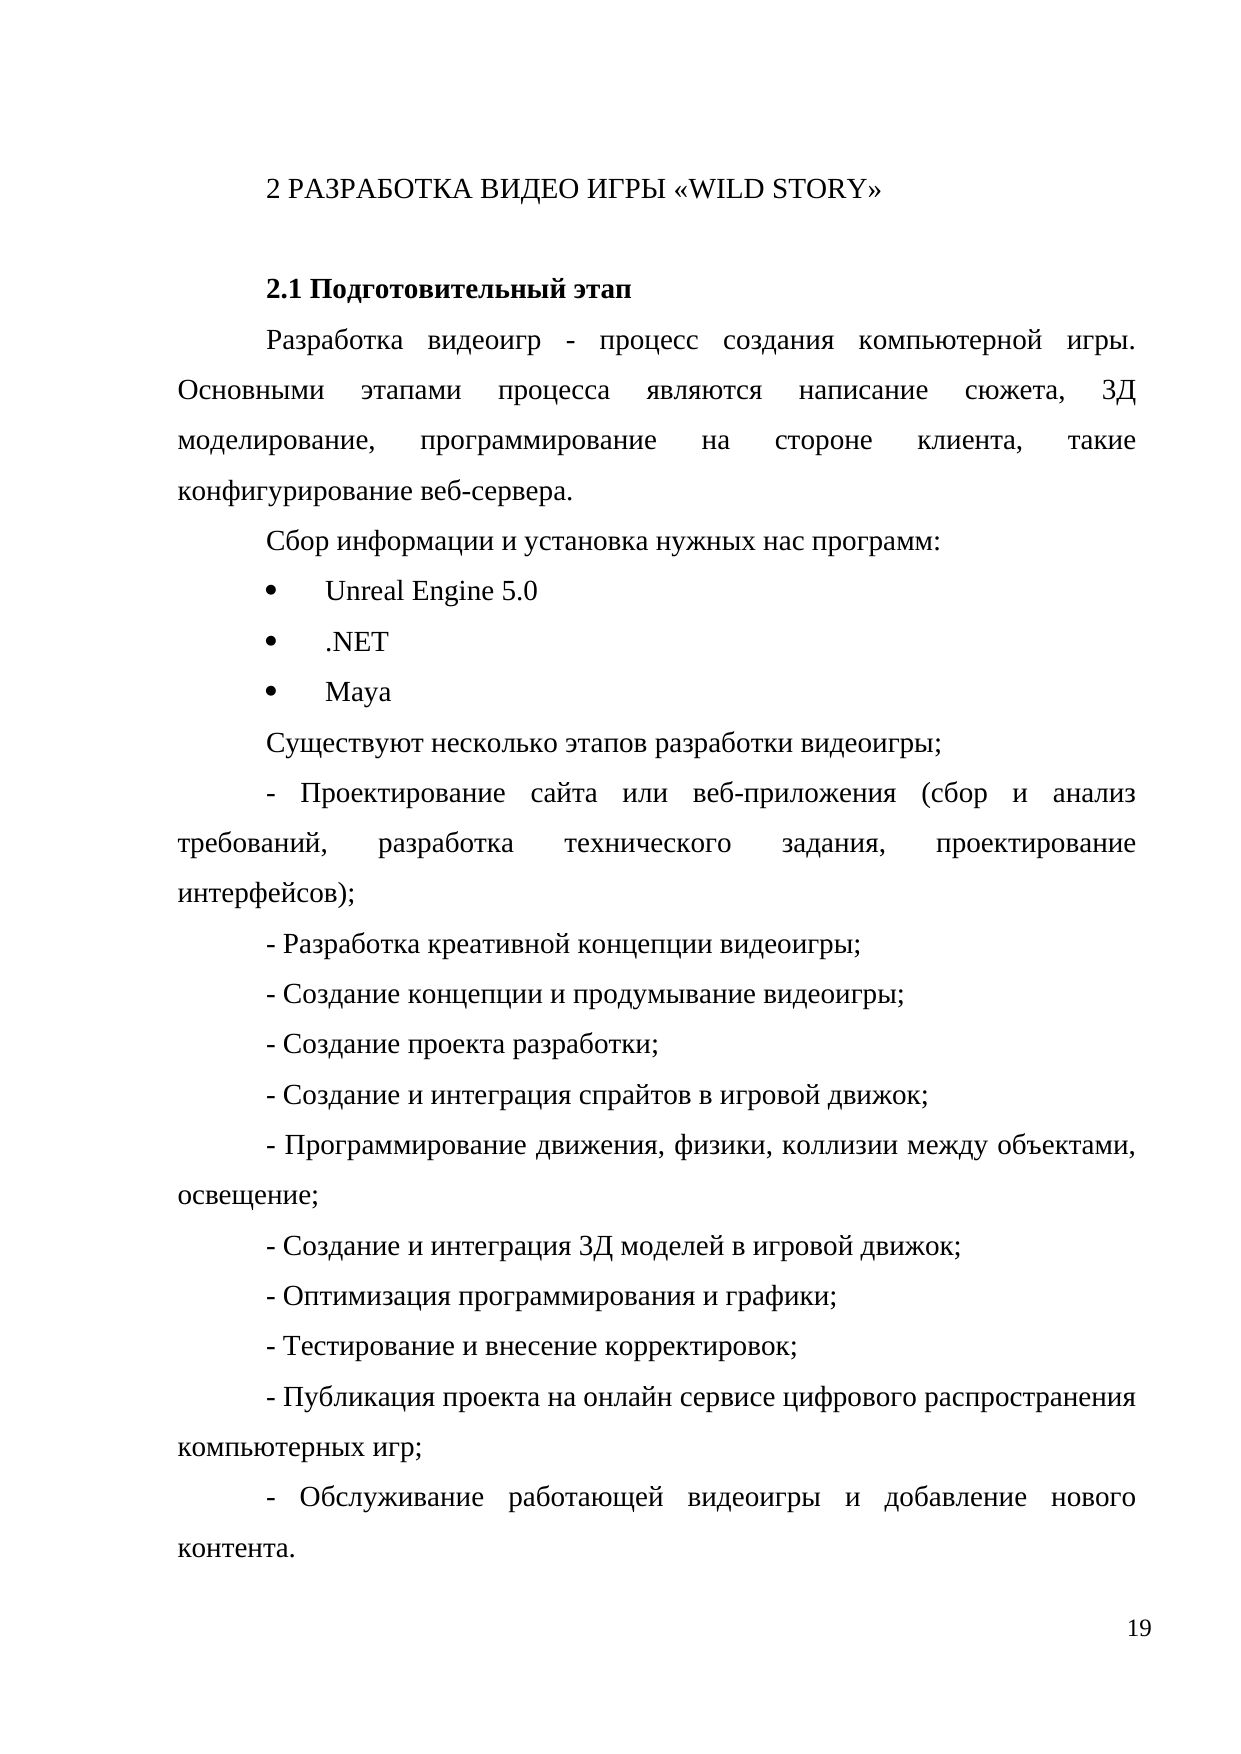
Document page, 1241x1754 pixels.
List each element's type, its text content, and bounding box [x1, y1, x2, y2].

list Maya [177, 674, 1137, 708]
text 2 РАЗРАБОТКА ВИДЕО ИГРЫ «WILD STORY» [266, 171, 1137, 204]
text - Разработка креативной концепции видеоигры; [177, 926, 1137, 959]
text Сбор информации и установка нужных нас программ: [177, 523, 1137, 557]
text - Создание и интеграция спрайтов в игровой движок; [177, 1077, 1137, 1110]
text - Создание и интеграция 3Д моделей в игровой движок; [177, 1228, 1137, 1261]
list Unreal Engine 5.0 [177, 573, 1137, 607]
text Существуют несколько этапов разработки видеоигры; [177, 725, 1137, 758]
text - Публикация проекта на онлайн сервисе цифрового распространения компьютерных игр; [177, 1379, 1137, 1463]
list .NET [177, 624, 1137, 657]
text Разработка видеоигр - процесс создания компьютерной игры. Основными этапами процесса являются написание сюжета, 3Д моделирование, программирование на стороне клиента, такие конфигурирование веб-сервера. [177, 322, 1137, 506]
text 2.1 Подготовительный этап [177, 272, 1137, 305]
text - Оптимизация программирования и графики; [177, 1278, 1137, 1312]
text - Проектирование сайта или веб-приложения (сбор и анализ требований, разработка технического задания, проектирование интерфейсов); [177, 775, 1137, 909]
text - Создание концепции и продумывание видеоигры; [177, 976, 1137, 1010]
text - Создание проекта разработки; [177, 1027, 1137, 1060]
text - Тестирование и внесение корректировок; [177, 1328, 1137, 1362]
text - Обслуживание работающей видеоигры и добавление нового контента. [177, 1479, 1137, 1563]
text - Программирование движения, физики, коллизии между объектами, освещение; [177, 1127, 1137, 1211]
